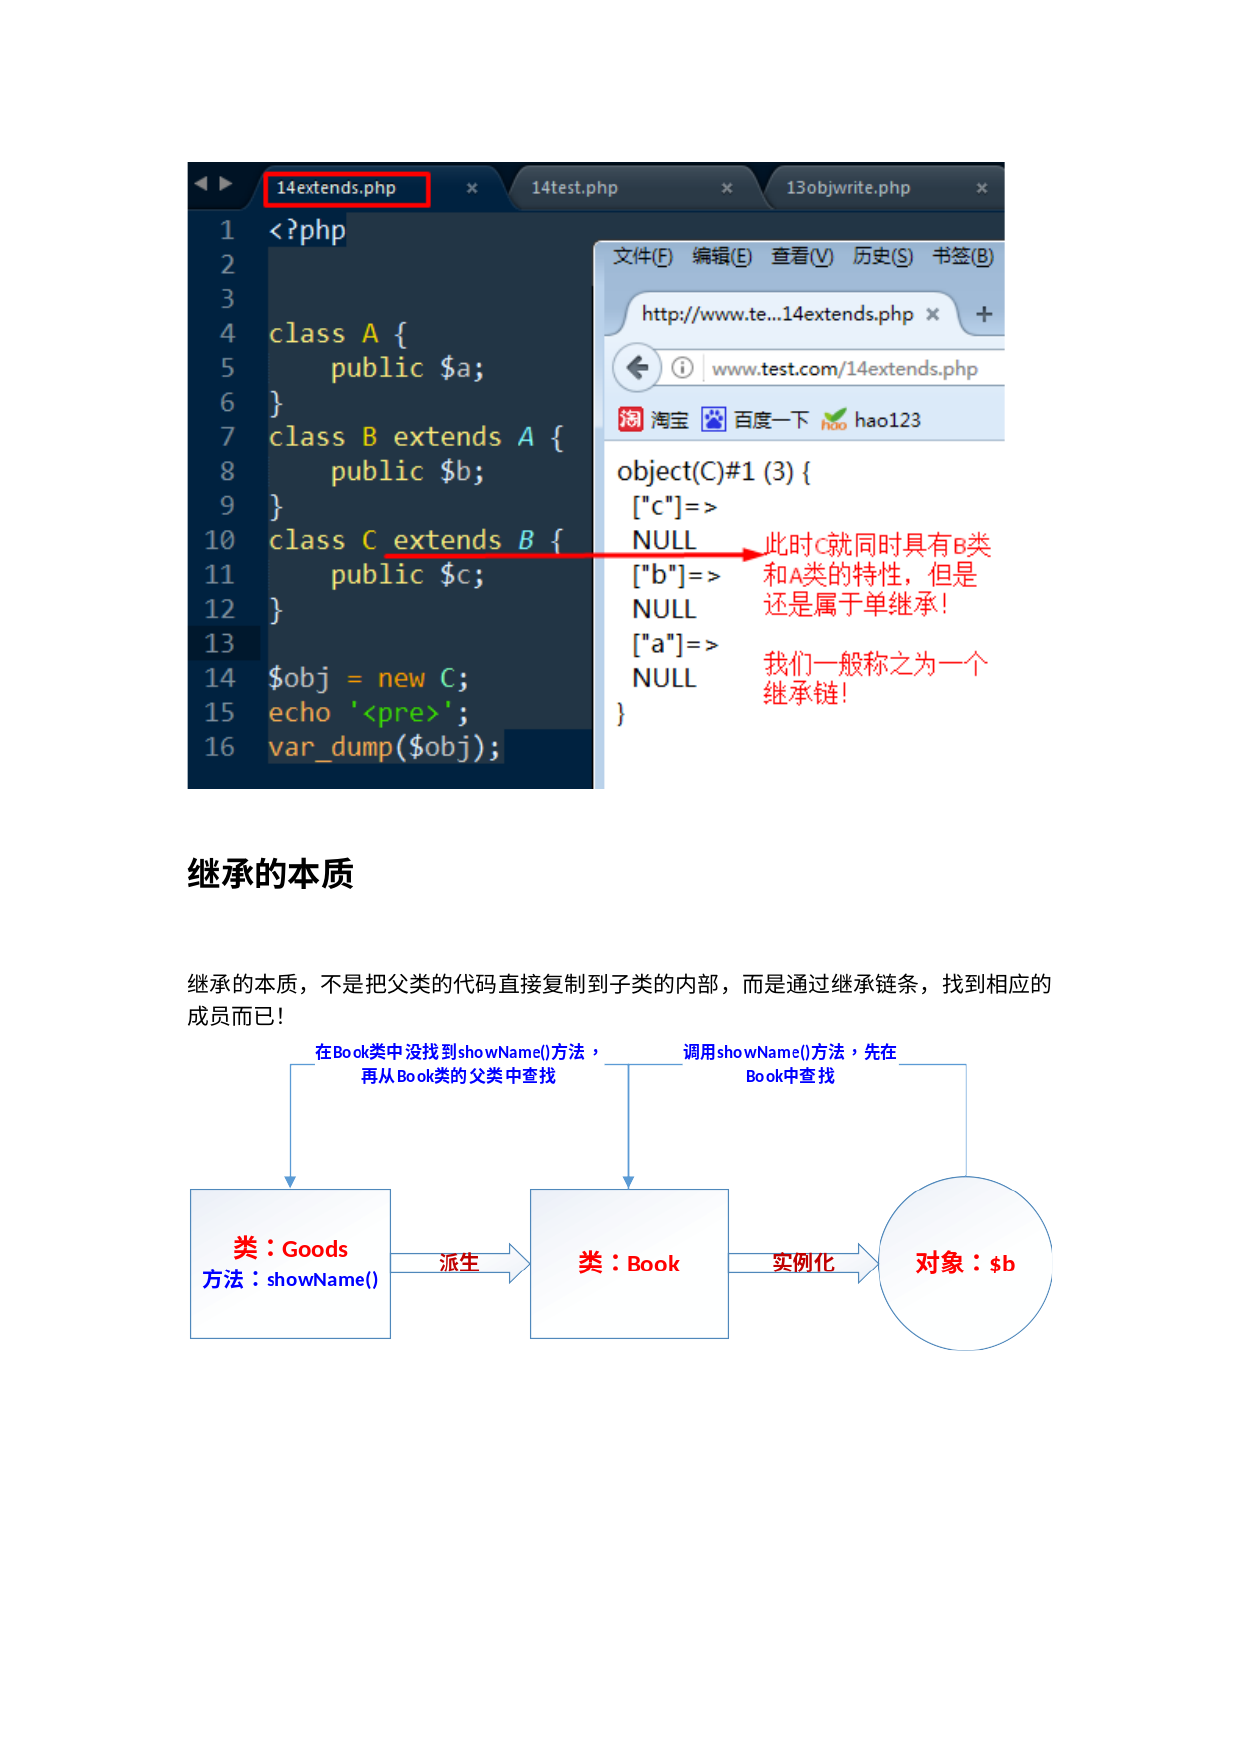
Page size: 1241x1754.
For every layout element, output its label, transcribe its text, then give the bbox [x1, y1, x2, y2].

picture [187, 162, 1005, 789]
subtitle 继承的本质 [187, 839, 1053, 904]
text 继承的本质，不是把父类的代码直接复制到子类的内部，而是通过继承链条，找到相应的成员而已！ [187, 966, 1053, 1031]
